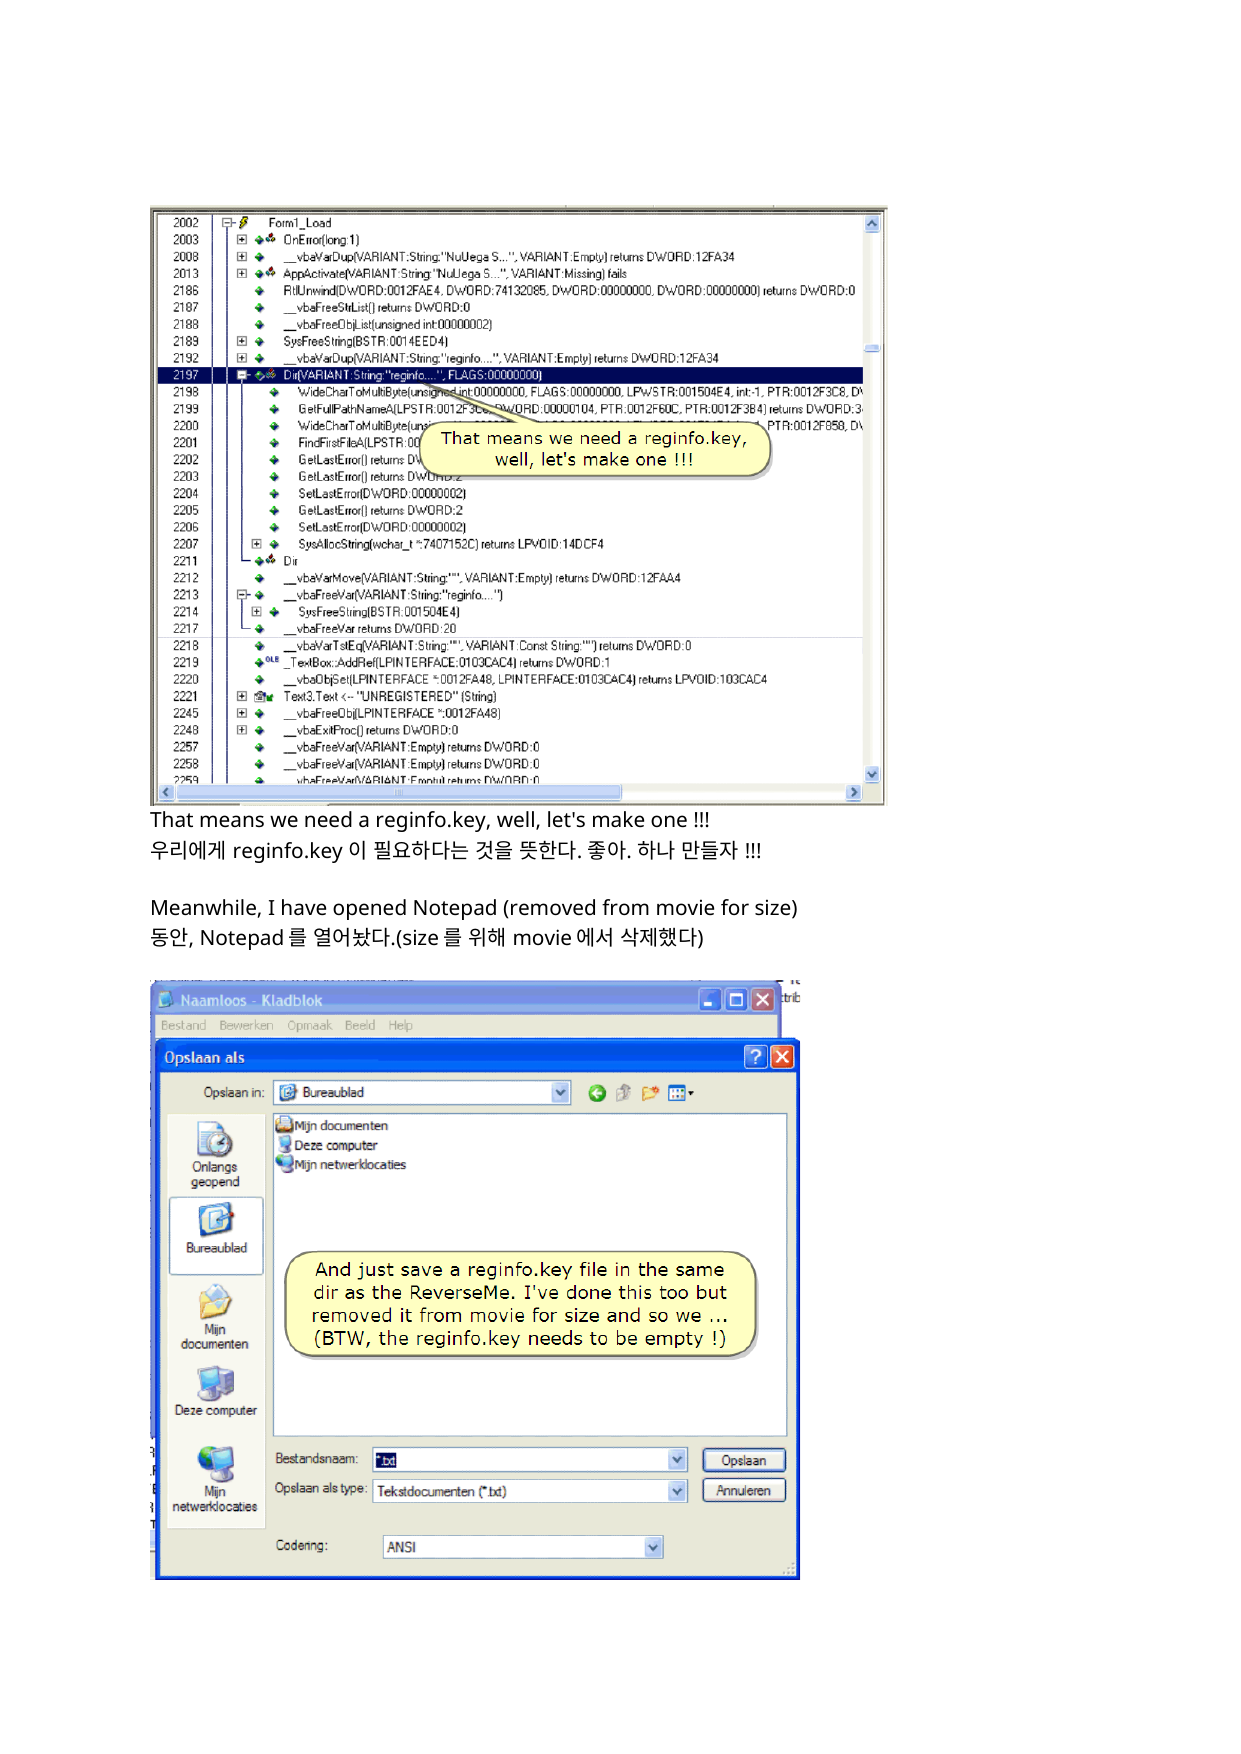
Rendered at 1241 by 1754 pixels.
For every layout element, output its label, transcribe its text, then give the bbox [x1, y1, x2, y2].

text 동안, Notepad를 열어놨다.(size를 위해 movie에서 삭제했다) [150, 921, 1090, 952]
text Meanwhile, I have opened Notepad (removed from movie for size) [150, 893, 1090, 921]
picture [150, 205, 888, 806]
text That means we need a reginfo.key, well, let's make one !!! [150, 806, 1090, 834]
picture [150, 980, 800, 1580]
text 우리에게 reginfo.key 이 필요하다는 것을 뜻한다. 좋아. 하나 만들자 !!! [150, 834, 1090, 864]
